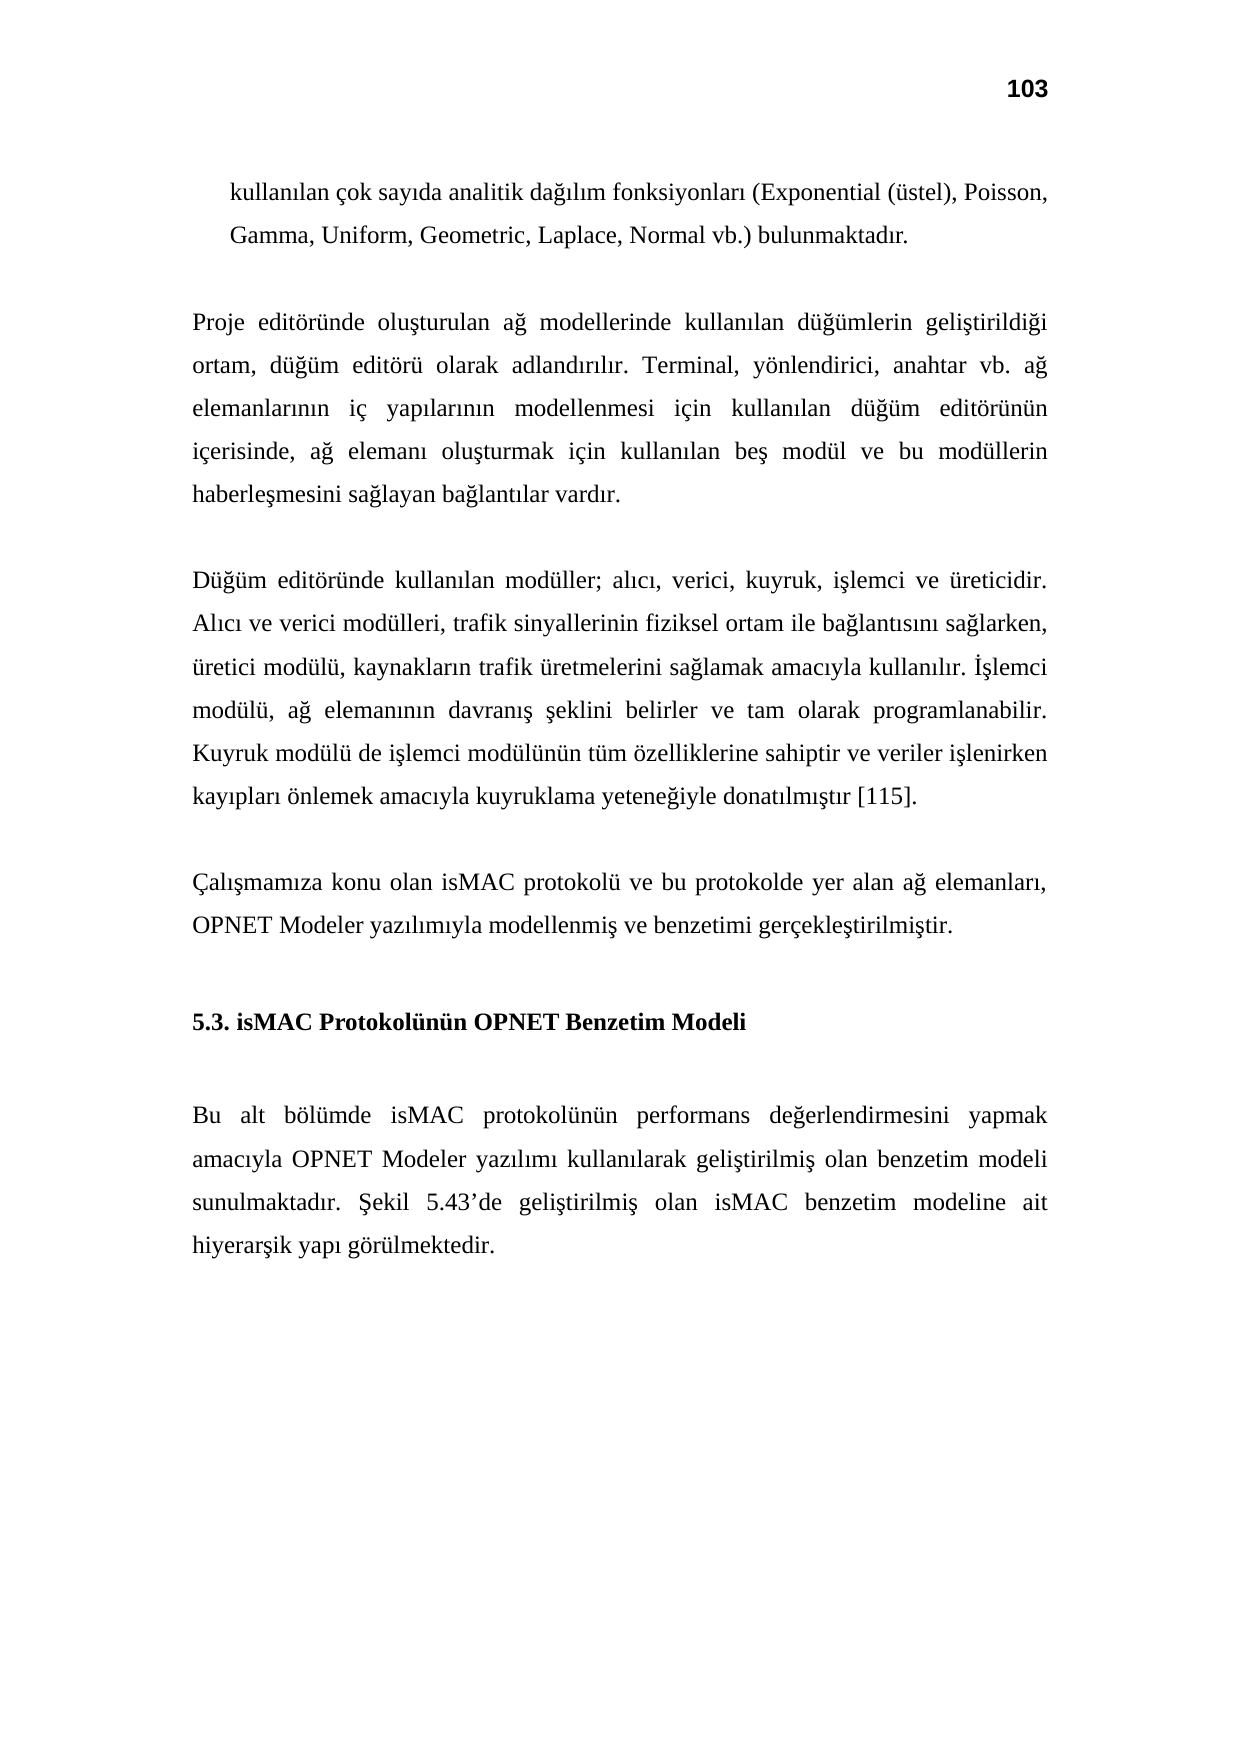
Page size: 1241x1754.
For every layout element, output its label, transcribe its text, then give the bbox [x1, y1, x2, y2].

text isMAC Protokolünün OPNET Benzetim Modeli [192, 1007, 1048, 1036]
text Çalışmamıza konu olan isMAC protokolü ve bu protokolde yer alan ağ elemanları, OPNET Modeler yazılımıyla modellenmiş ve benzetimi gerçekleştirilmiştir. [192, 867, 1048, 939]
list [192, 177, 1048, 249]
text Düğüm editöründe kullanılan modüller; alıcı, verici, kuyruk, işlemci ve üreticidir. Alıcı ve verici modülleri, trafik sinyallerinin fiziksel ortam ile bağlantısını sağlarken, üretici modülü, kaynakların trafik üretmelerini sağlamak amacıyla kullanılır. İşlemci modülü, ağ elemanının davranış şeklini belirler ve tam olarak programlanabilir. Kuyruk modülü de işlemci modülünün tüm özelliklerine sahiptir ve veriler işlenirken kayıpları önlemek amacıyla kuyruklama yeteneğiyle donatılmıştır [115]. [192, 565, 1048, 810]
text Proje editöründe oluşturulan ağ modellerinde kullanılan düğümlerin geliştirildiği ortam, düğüm editörü olarak adlandırılır. Terminal, yönlendirici, anahtar vb. ağ elemanlarının iç yapılarının modellenmesi için kullanılan düğüm editörünün içerisinde, ağ elemanı oluşturmak için kullanılan beş modül ve bu modüllerin haberleşmesini sağlayan bağlantılar vardır. [192, 307, 1048, 508]
